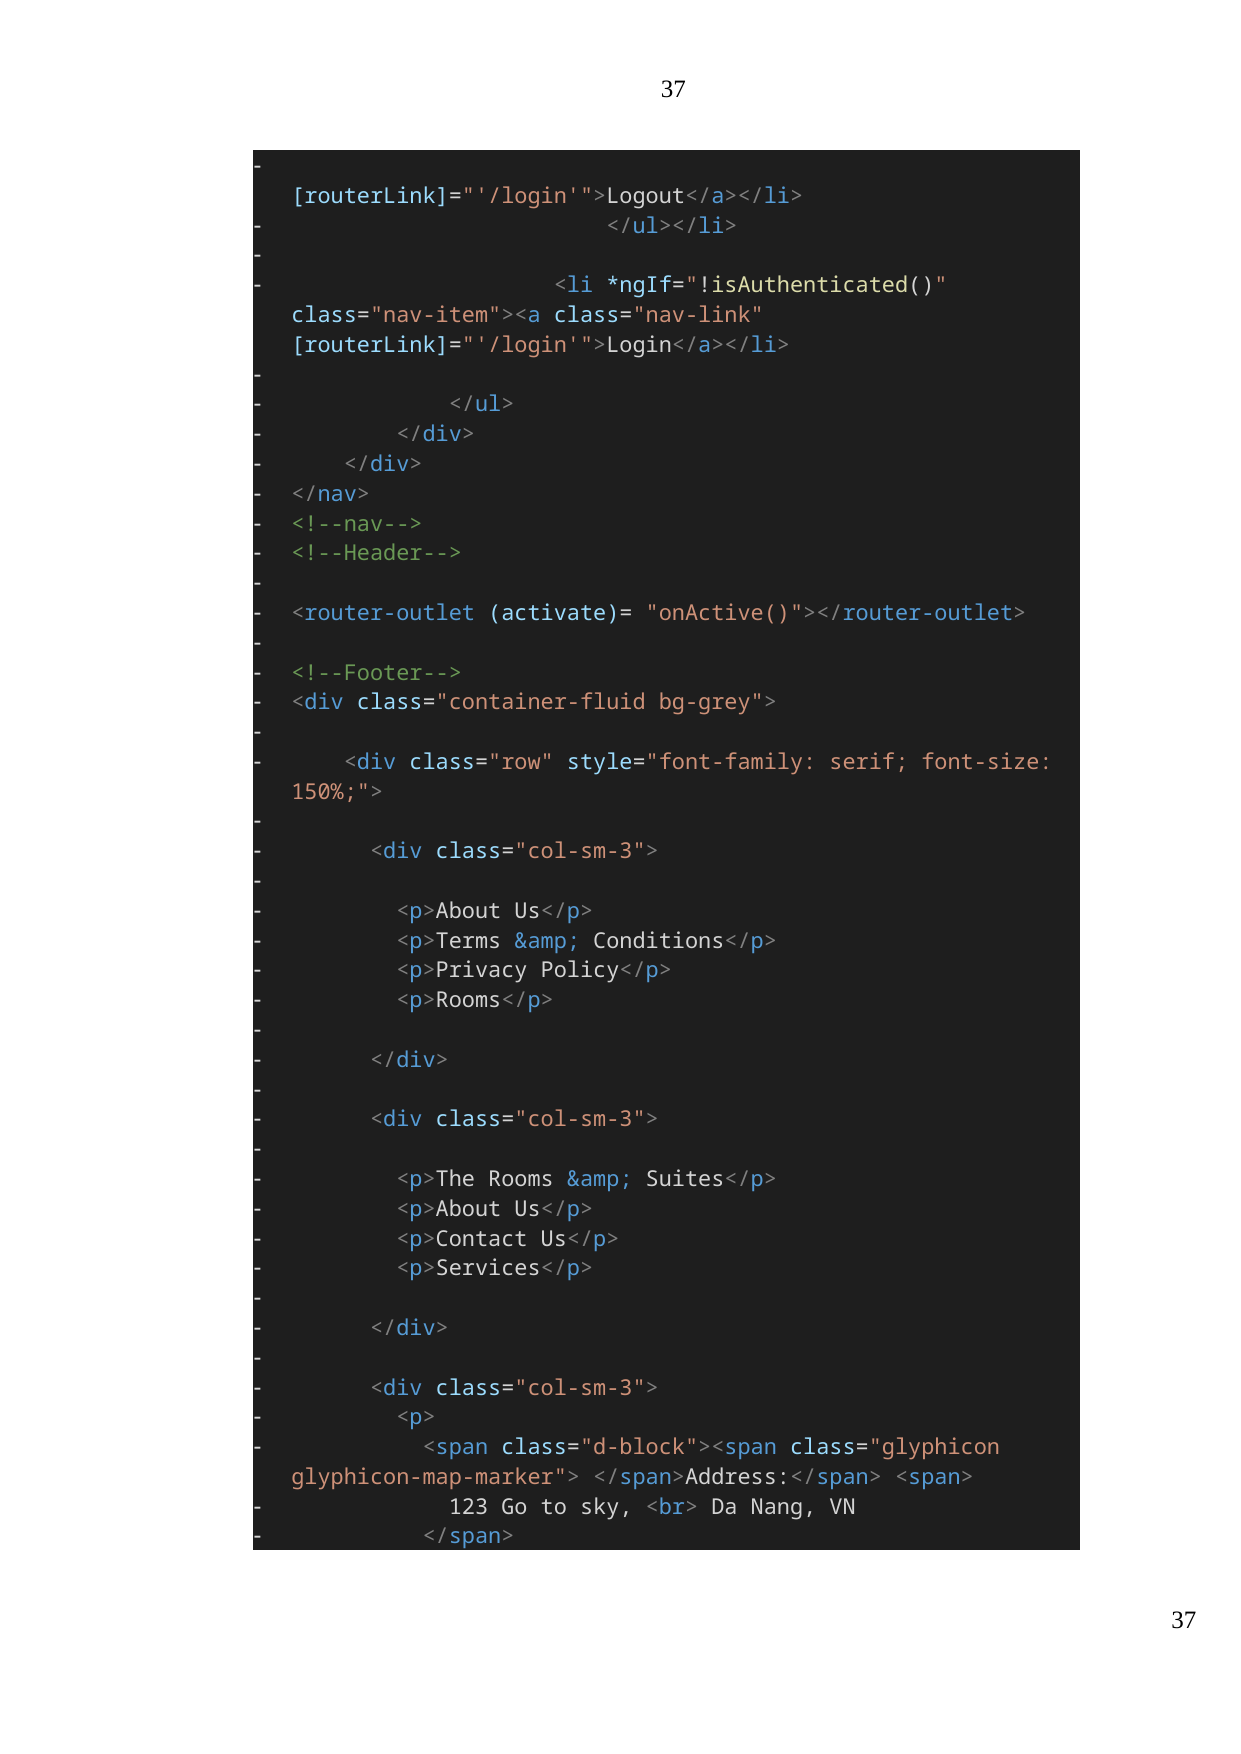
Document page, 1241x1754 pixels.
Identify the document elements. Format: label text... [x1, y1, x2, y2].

list <p>Services</p> [253, 1252, 1080, 1282]
list <p>About Us</p> [253, 1193, 1080, 1222]
list <div class="col-sm-3"> [253, 835, 1080, 865]
list <router-outlet (activate)= "onActive()"></router-outlet> [253, 597, 1080, 627]
list <div class="container-fluid bg-grey"> [253, 686, 1080, 716]
list </div> [253, 418, 1080, 448]
list </div> [253, 1312, 1080, 1342]
list </div> [253, 1044, 1080, 1073]
list 123 Go to sky, <br> Da Nang, VN [253, 1491, 1080, 1520]
list <p>The Rooms &amp; Suites</p> [253, 1163, 1080, 1193]
list <p>Privacy Policy</p> [253, 954, 1080, 984]
list <div class="row" style="font-family: serif; font-size: 150%;"> [253, 746, 1080, 805]
list </span> [253, 1520, 1080, 1550]
list <div class="col-sm-3"> [253, 1103, 1080, 1133]
list </ul></li> [253, 209, 1080, 239]
list <!--Footer--> [253, 656, 1080, 686]
list <div class="col-sm-3"> [253, 1371, 1080, 1401]
list [routerLink]="'/login'">Logout</a></li> [253, 150, 1080, 209]
list </div> [253, 448, 1080, 478]
list <p>Rooms</p> [253, 984, 1080, 1014]
list <!--Header--> [253, 537, 1080, 567]
list <p>Contact Us</p> [253, 1222, 1080, 1252]
list </nav> [253, 478, 1080, 507]
list <p> [253, 1401, 1080, 1431]
list <p>Terms &amp; Conditions</p> [253, 924, 1080, 954]
list <span class="d-block"><span class="glyphicon glyphicon-map-marker"> </span>Address:</span> <span> [253, 1431, 1080, 1491]
list <!--nav--> [253, 507, 1080, 537]
list <p>About Us</p> [253, 895, 1080, 924]
list <li *ngIf="!isAuthenticated()" class="nav-item"><a class="nav-link" [routerLink]="'/login'">Login</a></li> [253, 269, 1080, 358]
list </ul> [253, 388, 1080, 418]
